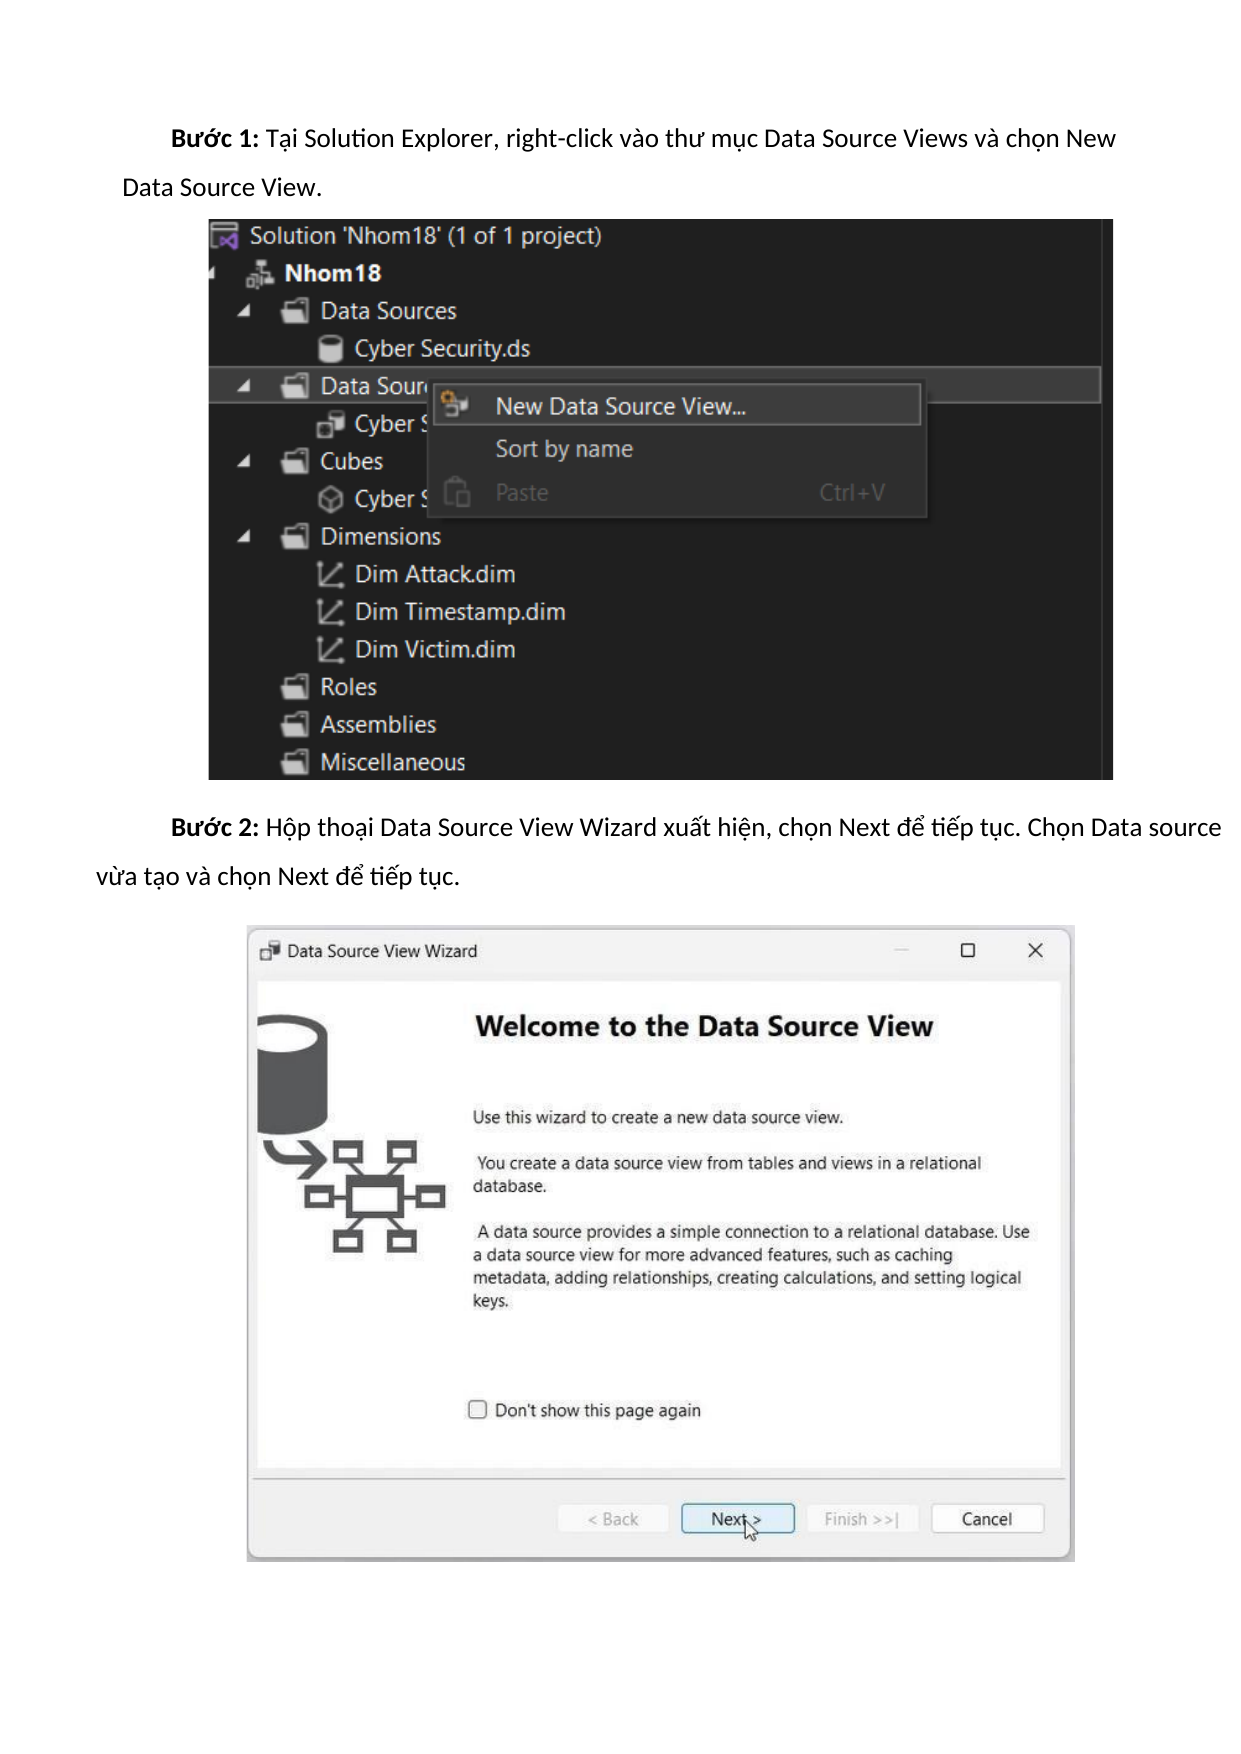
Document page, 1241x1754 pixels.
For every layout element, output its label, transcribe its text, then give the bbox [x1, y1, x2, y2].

picture [208, 219, 1114, 780]
text Bước 1: Tại Solution Explorer, right-click vào thư mục Data Source Views và chọn New Data Source View. [122, 121, 1145, 203]
text Bước 2: Hộp thoại Data Source View Wizard xuất hiện, chọn Next để tiếp tục. Chọn Data source vừa tạo và chọn Next để tiếp tục. [96, 810, 1226, 892]
picture [246, 925, 1075, 1562]
